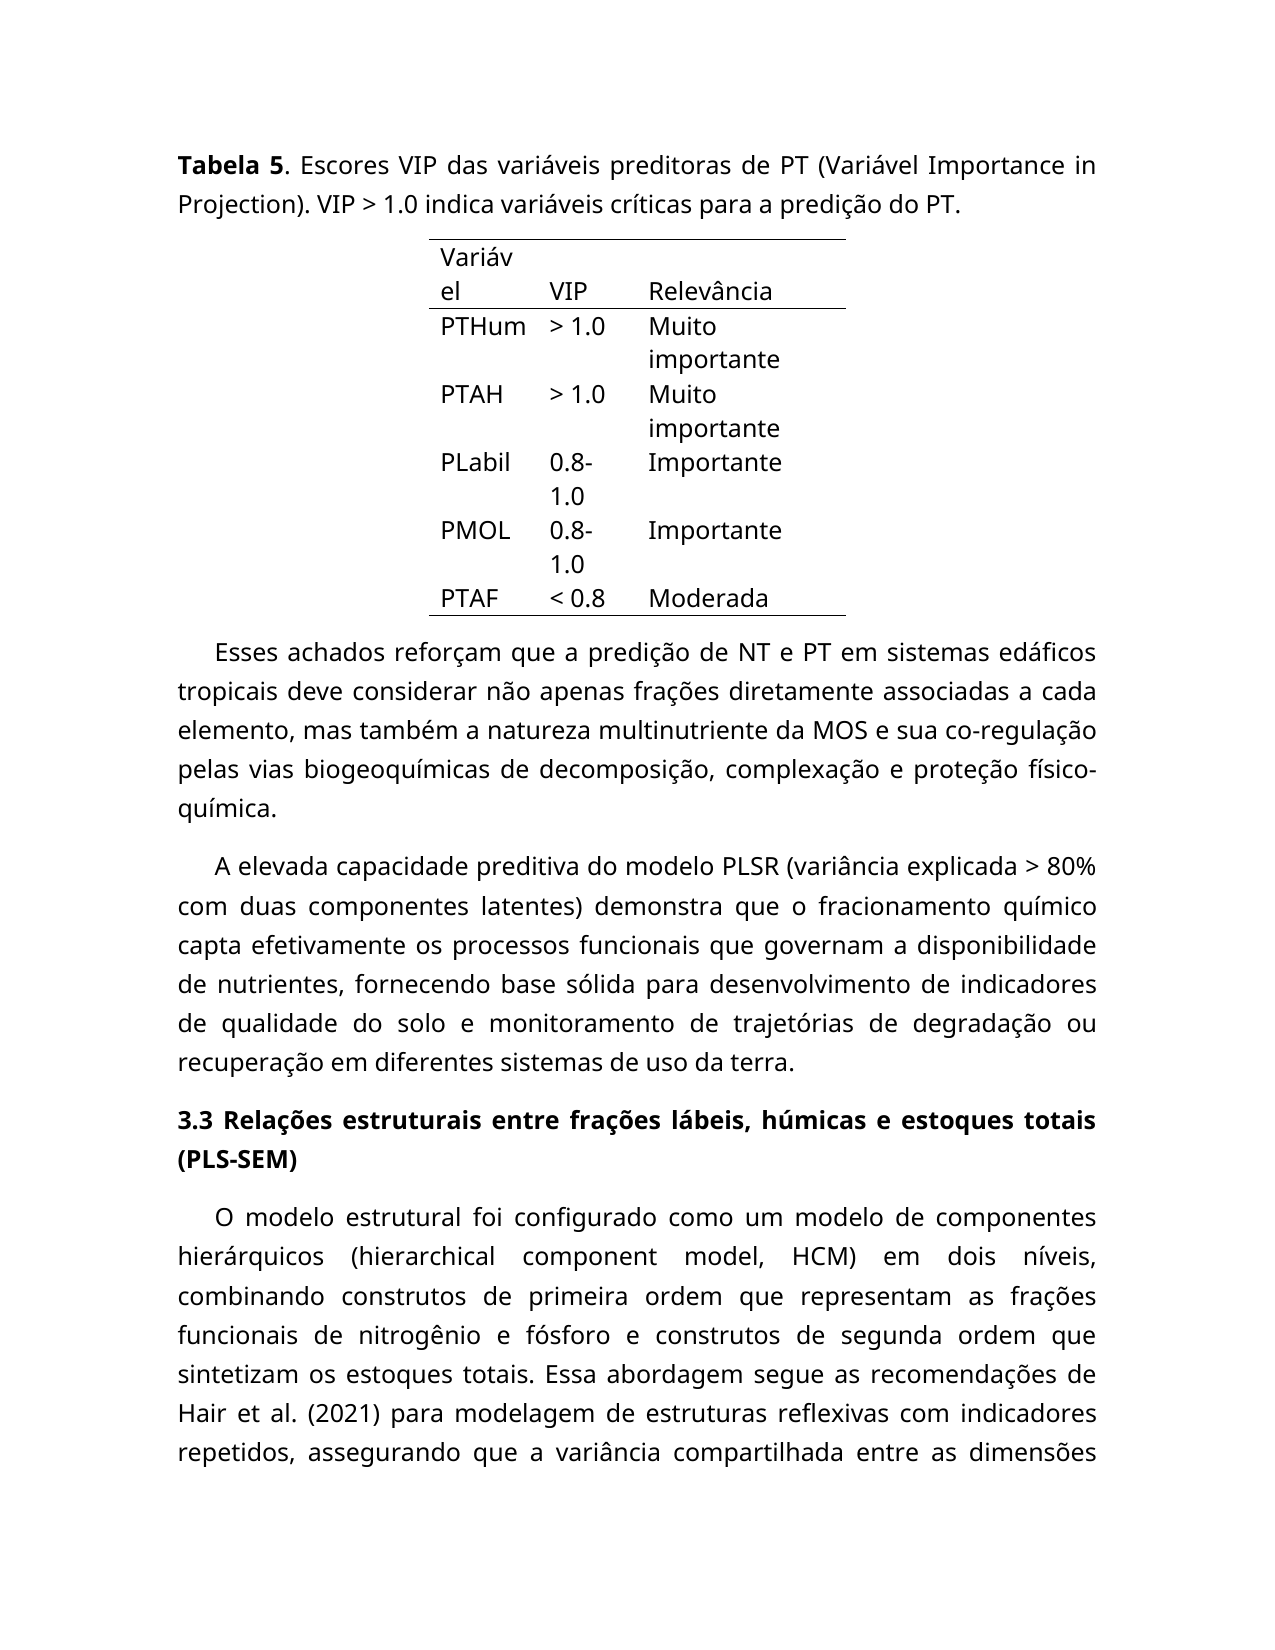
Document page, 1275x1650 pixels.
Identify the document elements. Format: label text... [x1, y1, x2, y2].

table_cell > 1.0 [538, 376, 637, 444]
table_cell PMOL [429, 513, 538, 581]
table_cell Importante [637, 513, 846, 581]
table_cell PTHum [429, 309, 538, 376]
table_header Relevância [637, 240, 846, 308]
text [177, 1200, 1098, 1469]
subtitle 3.3 Relações estruturais entre frações lábeis, húmicas e estoques totais (PLS-SEM) [177, 1103, 1098, 1176]
table_cell Moderada [637, 581, 846, 615]
table_cell < 0.8 [538, 581, 637, 615]
text Esses achados reforçam que a predição de NT e PT em sistemas edáficos tropicais deve considerar não apenas frações diretamente associadas a cada elemento, mas também a natureza multinutriente da MOS e sua co-regulação pelas vias biogeoquímicas de decomposição, complexação e proteção físico-química. [177, 634, 1098, 825]
table_cell Importante [637, 444, 846, 512]
table_cell PTAF [429, 581, 538, 615]
table_cell Muito importante [637, 376, 846, 444]
table_cell PTAH [429, 376, 538, 444]
text A elevada capacidade preditiva do modelo PLSR (variância explicada > 80% com duas componentes latentes) demonstra que o fracionamento químico capta efetivamente os processos funcionais que governam a disponibilidade de nutrientes, fornecendo base sólida para desenvolvimento de indicadores de qualidade do solo e monitoramento de trajetórias de degradação ou recuperação em diferentes sistemas de uso da terra. [177, 849, 1098, 1079]
table_cell PLabil [429, 444, 538, 512]
table_cell 0.8-1.0 [538, 513, 637, 581]
table_header VIP [538, 240, 637, 308]
table_header Variável [429, 240, 538, 308]
table_cell Muito importante [637, 309, 846, 376]
table_cell 0.8-1.0 [538, 444, 637, 512]
text Tabela 5. Escores VIP das variáveis preditoras de PT (Variável Importance in Projection). VIP > 1.0 indica variáveis críticas para a predição do PT. [177, 148, 1098, 221]
table_cell > 1.0 [538, 309, 637, 376]
